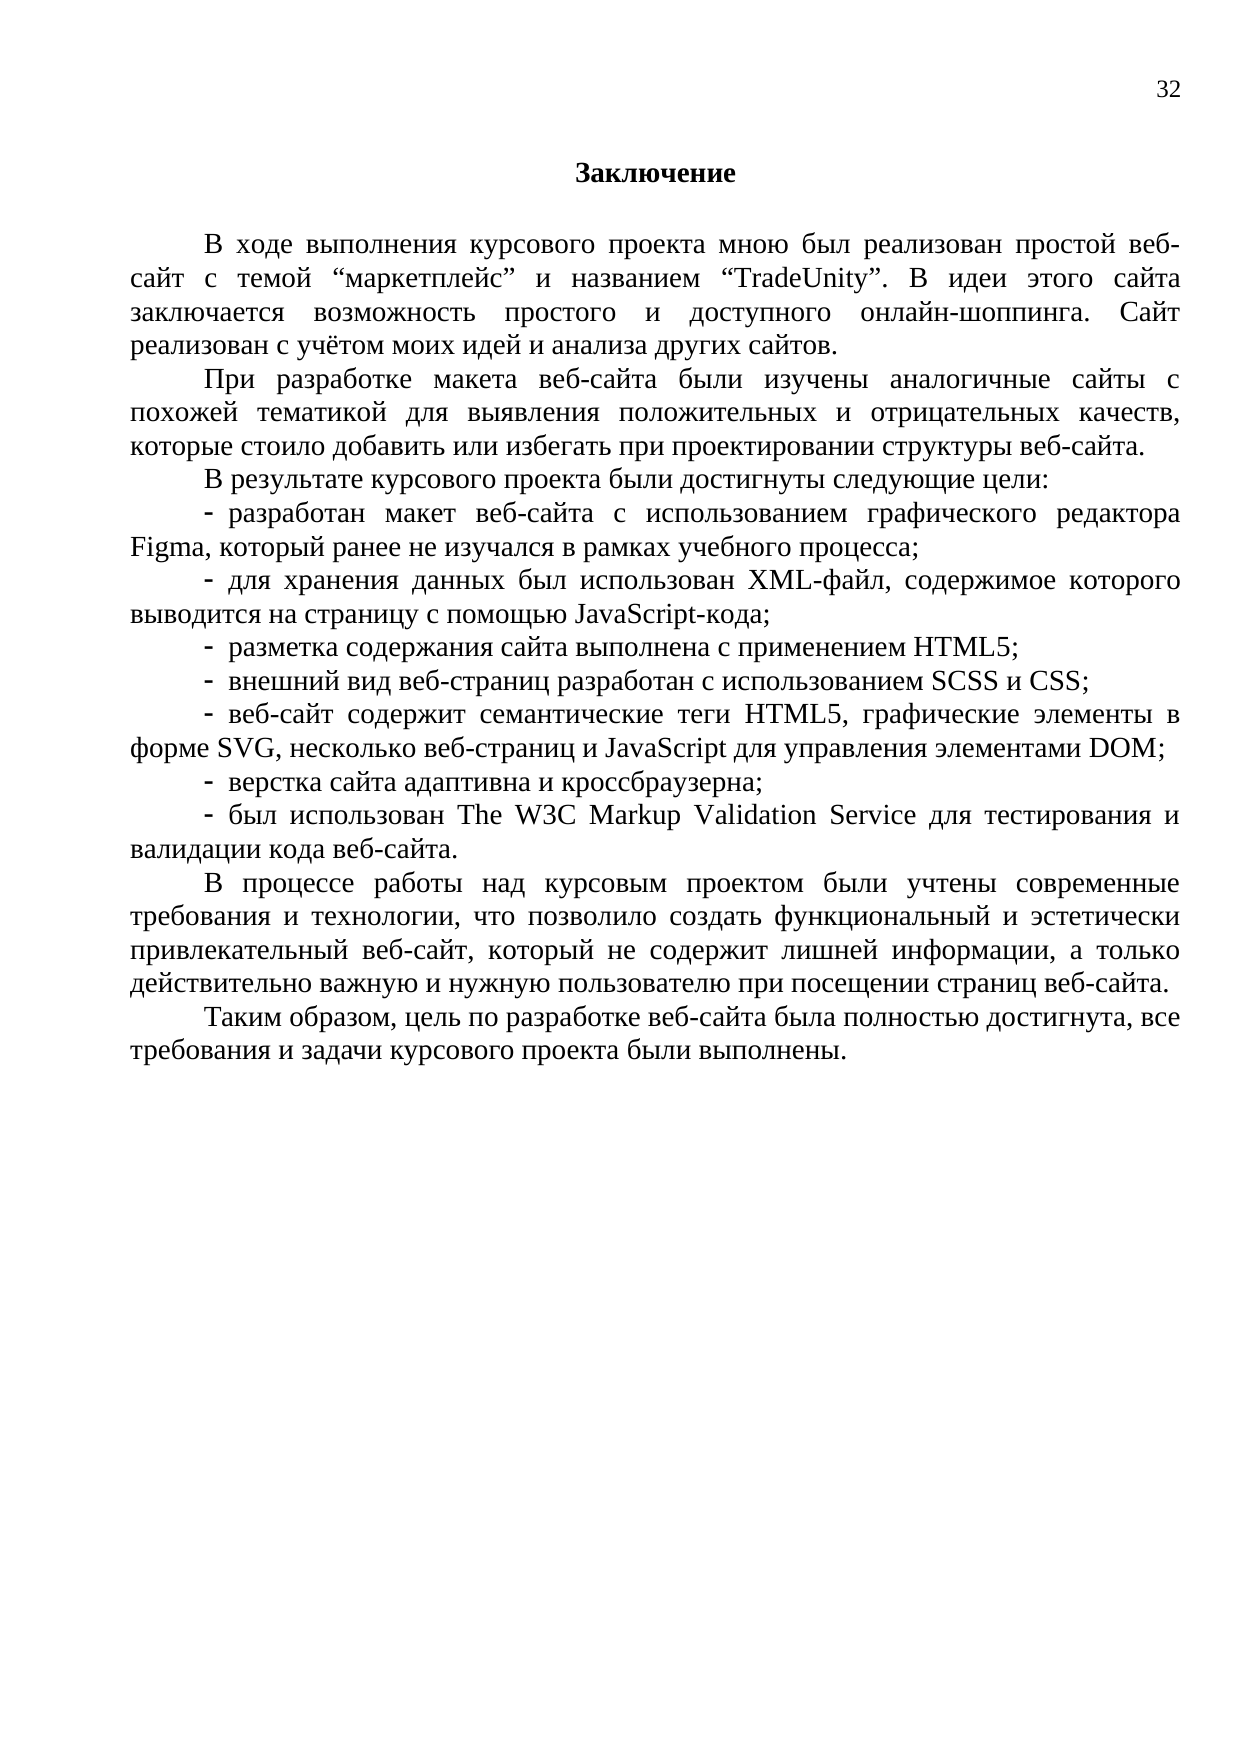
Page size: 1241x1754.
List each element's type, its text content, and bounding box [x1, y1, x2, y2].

list внешний вид веб-страниц разработан с использованием SCSS и CSS; [130, 663, 1181, 697]
list разметка содержания сайта выполнена с применением HTML5; [130, 629, 1181, 663]
list был использован The W3C Markup Validation Service для тестирования и валидации кода веб-сайта. [130, 797, 1181, 865]
list веб-сайт содержит семантические теги HTML5, графические элементы в форме SVG, несколько веб-страниц и JavaScript для управления элементами DOM; [130, 697, 1181, 764]
list для хранения данных был использован XML-файл, содержимое которого выводится на страницу с помощью JavaScript-кода; [130, 562, 1181, 629]
subtitle Заключение [130, 156, 1181, 189]
text В процессе работы над курсовым проектом были учтены современные требования и технологии, что позволило создать функциональный и эстетически привлекательный веб-сайт, который не содержит лишней информации, а только действительно важную и нужную пользователю при посещении страниц веб-сайта. [130, 865, 1181, 999]
text В результате курсового проекта были достигнуты следующие цели: [130, 461, 1181, 495]
list разработан макет веб-сайта с использованием графического редактора Figma, который ранее не изучался в рамках учебного процесса; [130, 495, 1181, 562]
list верстка сайта адаптивна и кроссбраузерна; [130, 764, 1181, 797]
text При разработке макета веб-сайта были изучены аналогичные сайты с похожей тематикой для выявления положительных и отрицательных качеств, которые стоило добавить или избегать при проектировании структуры веб-сайта. [130, 361, 1181, 461]
text В ходе выполнения курсового проекта мною был реализован простой веб-сайт с темой “маркетплейс” и названием “TradeUnity”. В идеи этого сайта заключается возможность простого и доступного онлайн-шоппинга. Сайт реализован с учётом моих идей и анализа других сайтов. [130, 227, 1181, 361]
text Таким образом, цель по разработке веб-сайта была полностью достигнута, все требования и задачи курсового проекта были выполнены. [130, 999, 1181, 1066]
